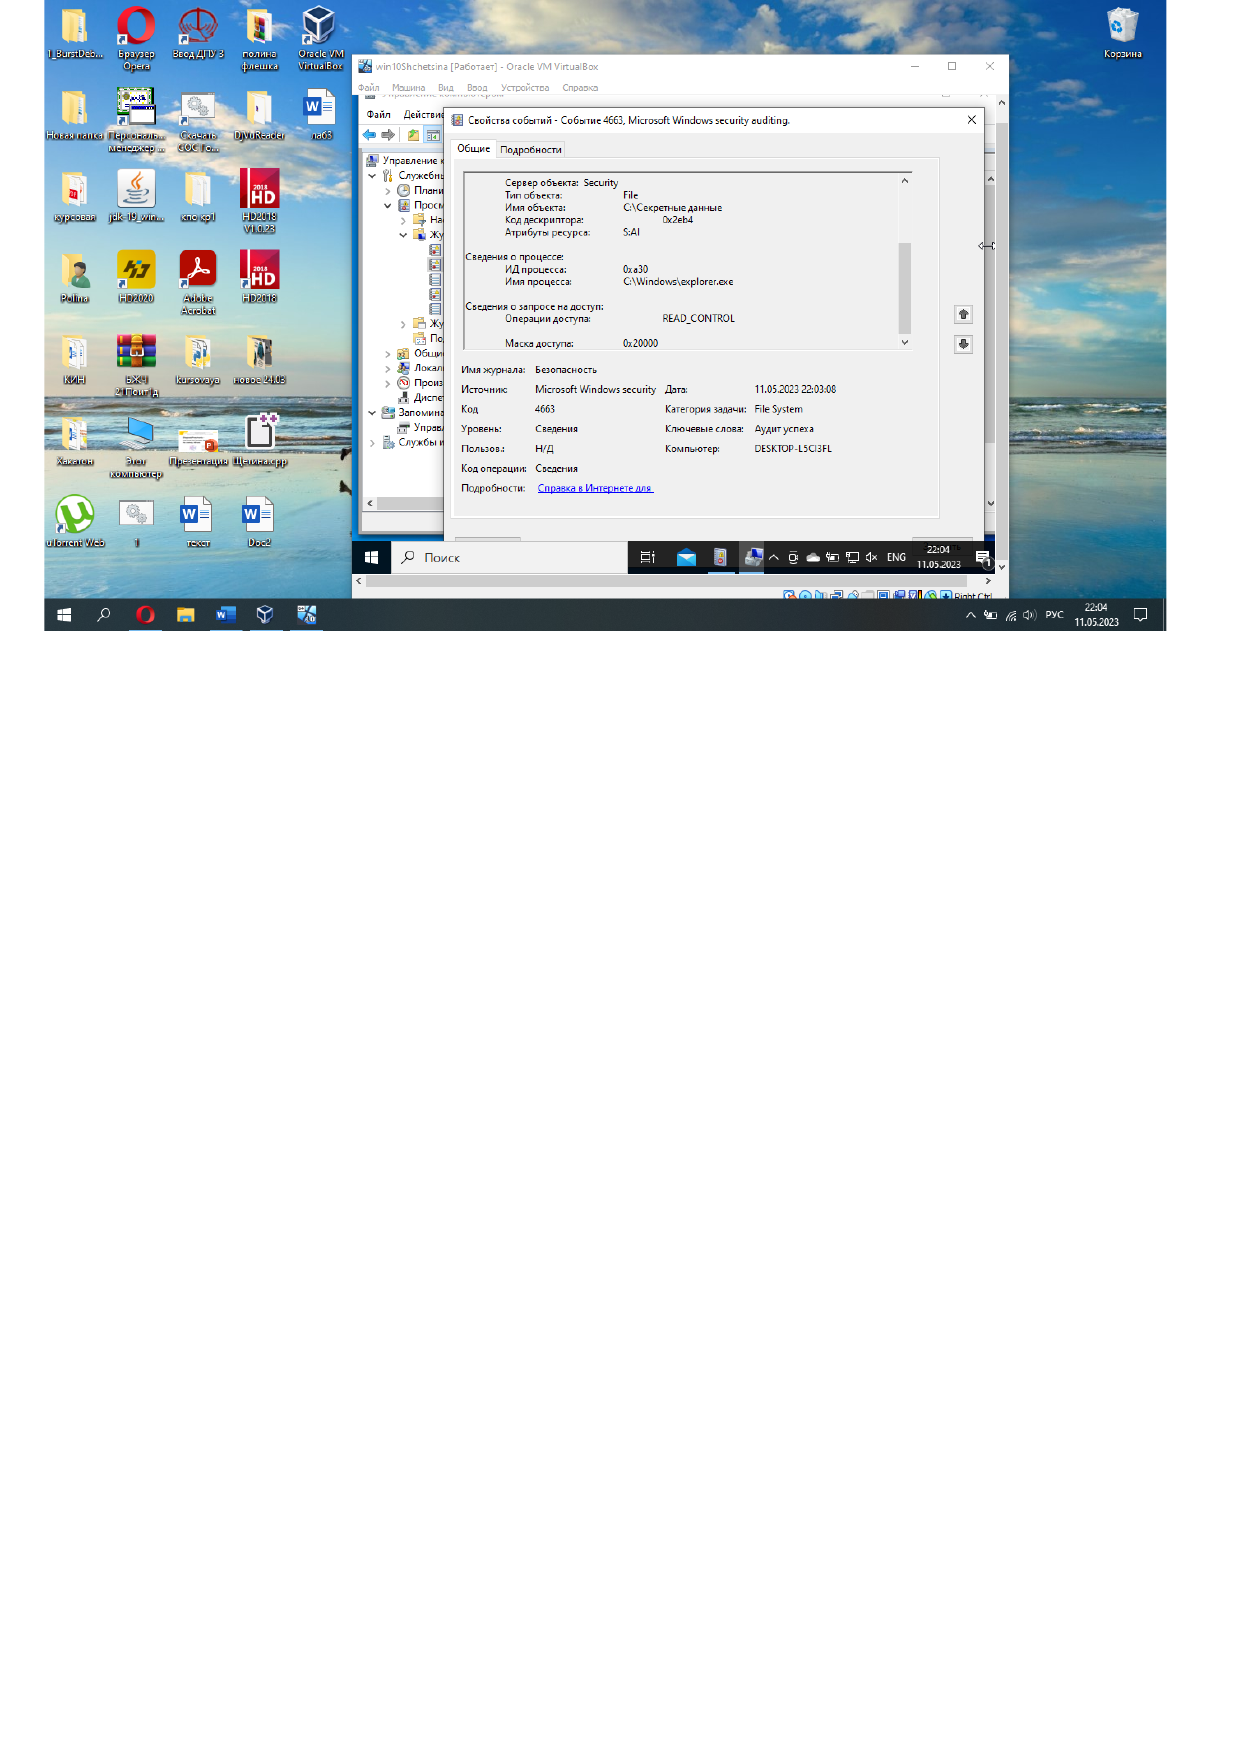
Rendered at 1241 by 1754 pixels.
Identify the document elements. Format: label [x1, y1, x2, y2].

picture [44, 0, 1167, 631]
